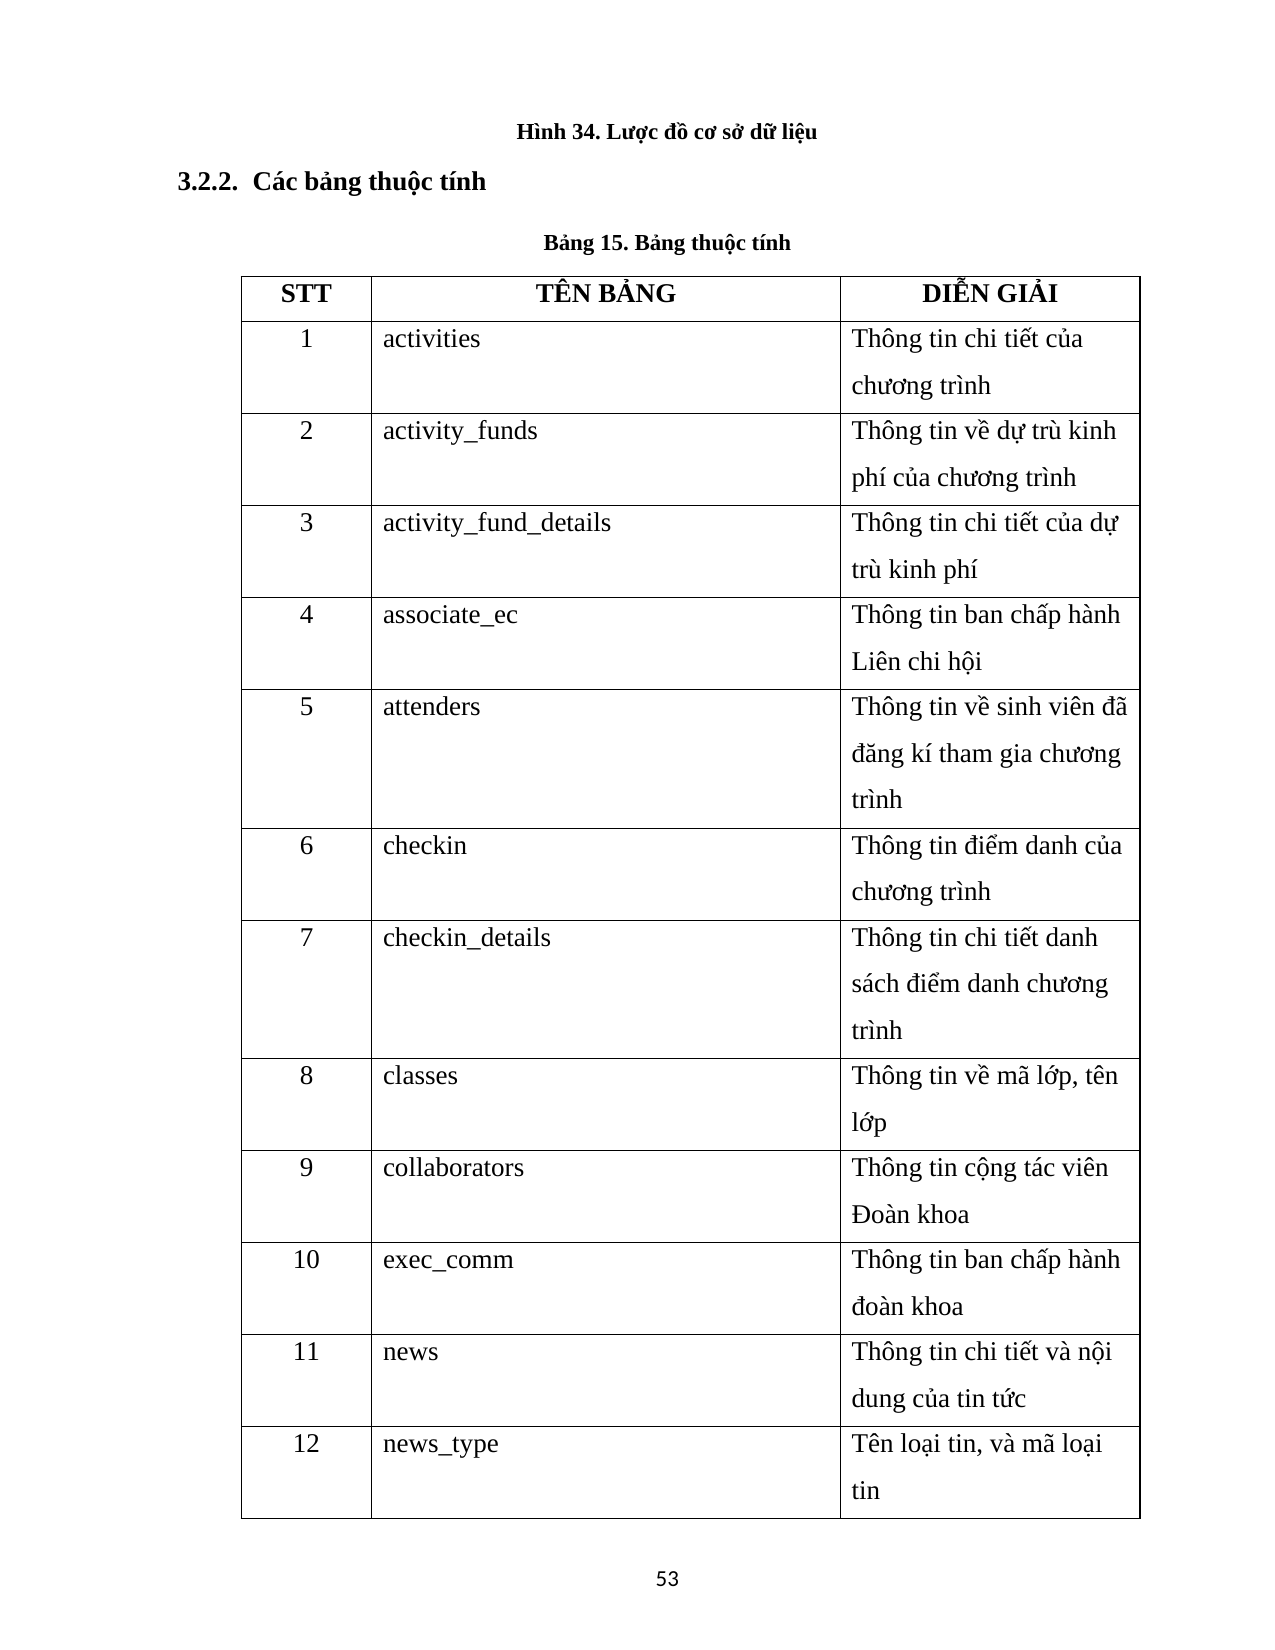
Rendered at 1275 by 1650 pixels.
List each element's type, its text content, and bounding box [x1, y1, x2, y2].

table_cell activities [372, 322, 840, 413]
table_cell Thông tin chi tiết danh sách điểm danh chương trình [841, 921, 1139, 1058]
table_header DIỄN GIẢI [841, 277, 1139, 321]
table_cell Thông tin về mã lớp, tên lớp [841, 1059, 1139, 1150]
table_cell exec_comm [372, 1243, 840, 1334]
table_cell 10 [242, 1243, 371, 1334]
table_cell classes [372, 1059, 840, 1150]
table_cell checkin_details [372, 921, 840, 1058]
table_cell associate_ec [372, 598, 840, 689]
table_cell 5 [242, 690, 371, 828]
table_cell attenders [372, 690, 840, 828]
table_cell Thông tin chi tiết của dự trù kinh phí [841, 506, 1139, 597]
table_cell Thông tin về dự trù kinh phí của chương trình [841, 414, 1139, 505]
table_cell 8 [242, 1059, 371, 1150]
table_cell checkin [372, 829, 840, 920]
list Các bảng thuộc tính [177, 165, 1157, 196]
table_cell activity_funds [372, 414, 840, 505]
table_cell Thông tin điểm danh của chương trình [841, 829, 1139, 920]
table_cell Thông tin về sinh viên đã đăng kí tham gia chương trình [841, 690, 1139, 828]
table_cell 6 [242, 829, 371, 920]
table_cell 1 [242, 322, 371, 413]
text Bảng 15. Bảng thuộc tính [177, 229, 1157, 255]
table_cell 3 [242, 506, 371, 597]
table_cell 11 [242, 1335, 371, 1426]
table_cell Thông tin ban chấp hành Liên chi hội [841, 598, 1139, 689]
table_cell 2 [242, 414, 371, 505]
table_cell collaborators [372, 1151, 840, 1242]
table_cell Thông tin cộng tác viên Đoàn khoa [841, 1151, 1139, 1242]
table_cell 4 [242, 598, 371, 689]
table_cell 12 [242, 1427, 371, 1518]
table_cell Tên loại tin, và mã loại tin [841, 1427, 1139, 1518]
table_cell Thông tin chi tiết và nội dung của tin tức [841, 1335, 1139, 1426]
table_cell 9 [242, 1151, 371, 1242]
table_cell news [372, 1335, 840, 1426]
table_header STT [242, 277, 371, 321]
table_cell news_type [372, 1427, 840, 1518]
table_cell 7 [242, 921, 371, 1058]
table_cell activity_fund_details [372, 506, 840, 597]
table_cell Thông tin ban chấp hành đoàn khoa [841, 1243, 1139, 1334]
table_header TÊN BẢNG [372, 277, 840, 321]
table_cell Thông tin chi tiết của chương trình [841, 322, 1139, 413]
